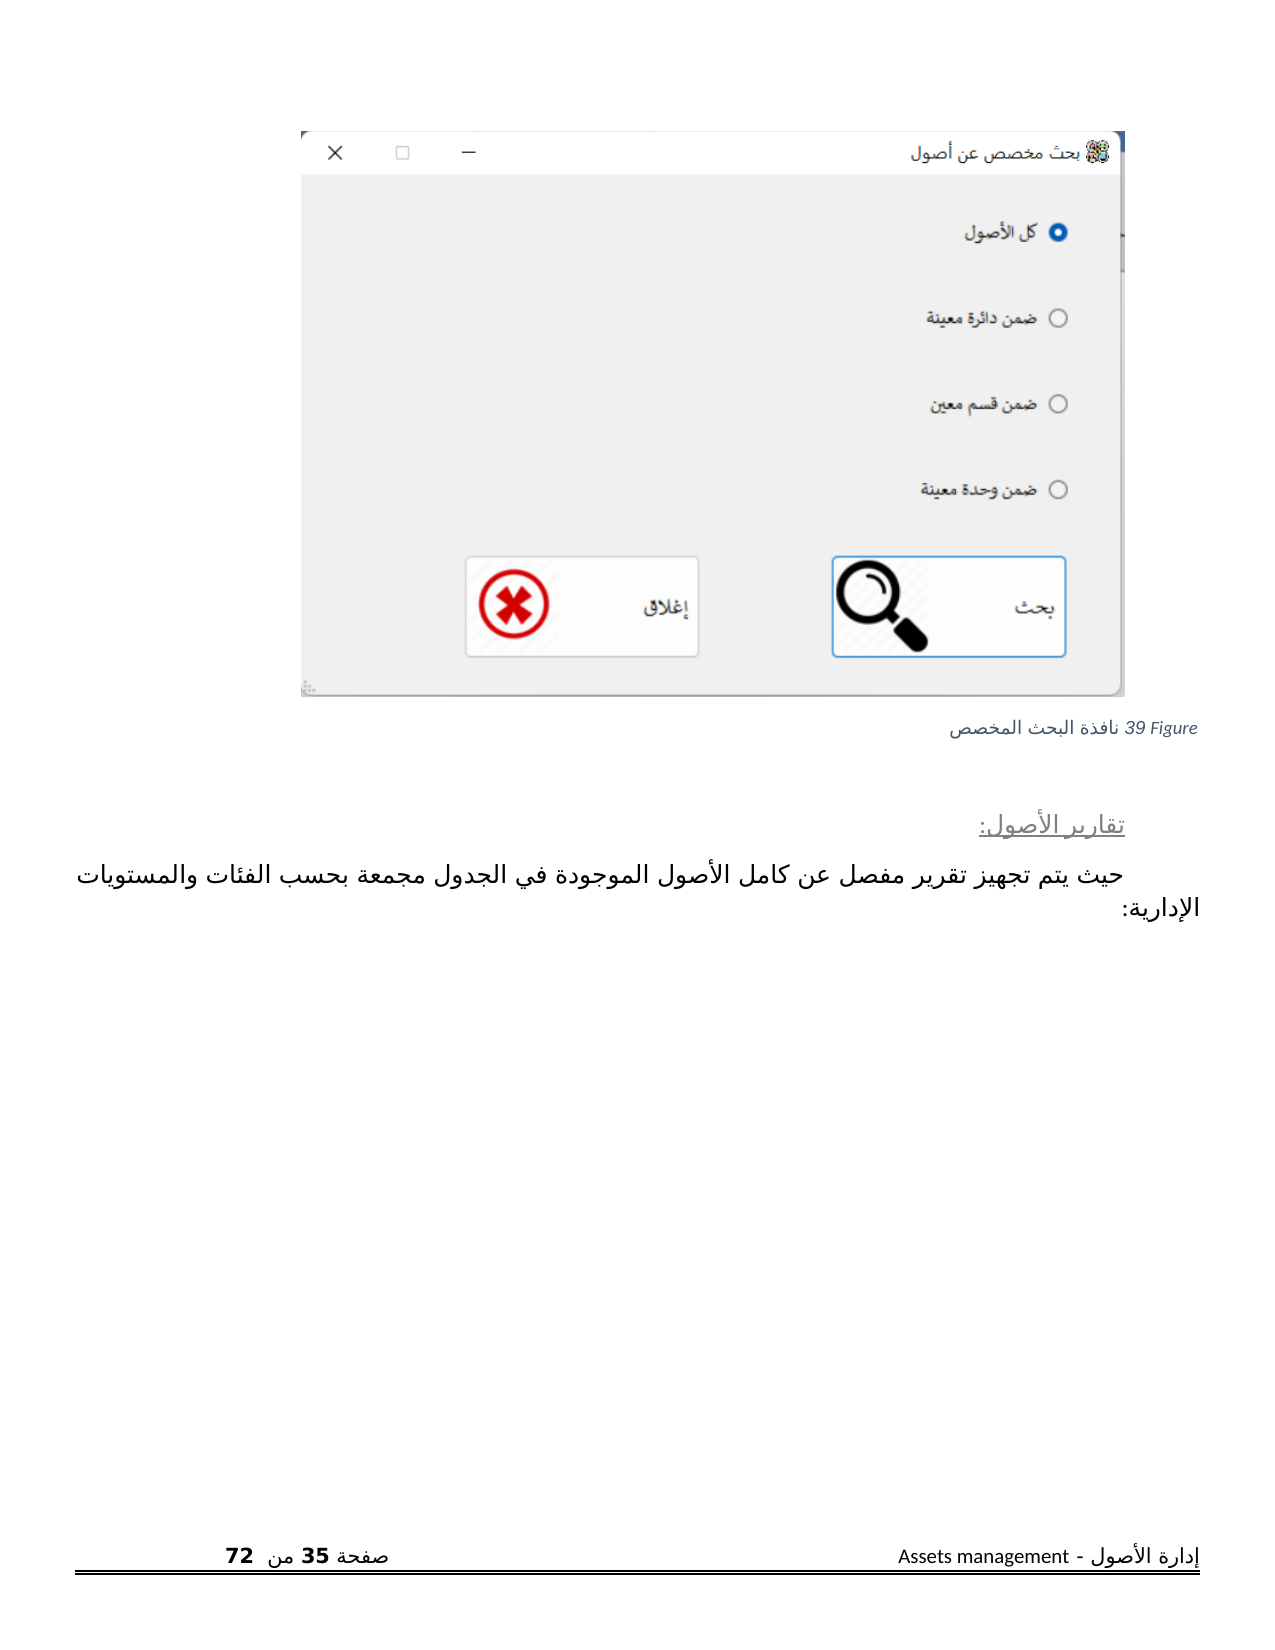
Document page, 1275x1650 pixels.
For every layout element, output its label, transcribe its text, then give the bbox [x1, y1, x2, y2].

subtitle تقارير الأصول: [75, 809, 1200, 840]
text Figure 39 نافذة البحث المخصص [75, 716, 1200, 739]
text حيث يتم تجهيز تقرير مفصل عن كامل الأصول الموجودة في الجدول مجمعة بحسب الفئات والمستويات الإدارية: [75, 859, 1200, 922]
picture [301, 131, 1125, 697]
